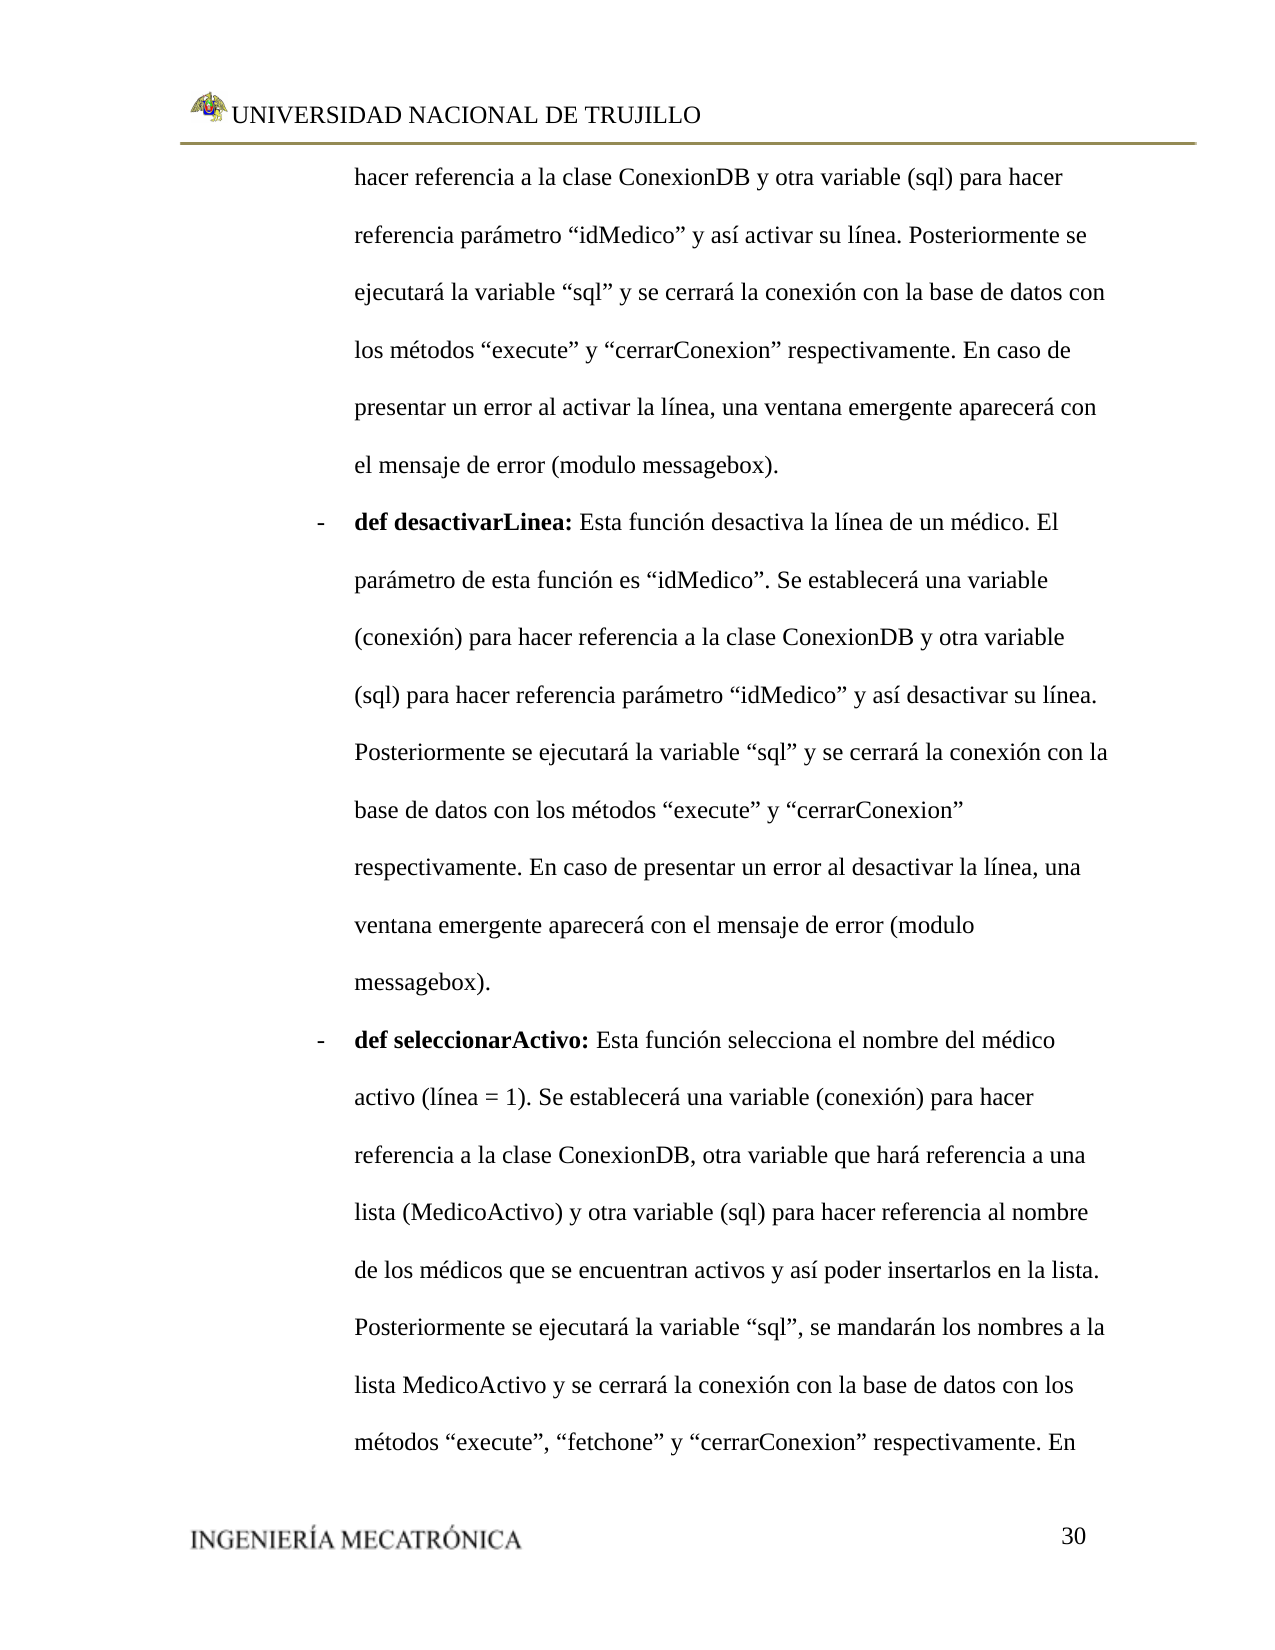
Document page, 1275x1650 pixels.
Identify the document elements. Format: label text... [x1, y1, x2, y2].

picture [176, 1509, 569, 1570]
picture [190, 91, 228, 123]
list def desactivarLinea: Esta función desactiva la línea de un médico. El parámetro de esta función es “idMedico”. Se establecerá una variable (conexión) para hacer referencia a la clase ConexionDB y otra variable (sql) para hacer referencia parámetro “idMedico” y así desactivar su línea. Posteriormente se ejecutará la variable “sql” y se cerrará la conexión con la base de datos con los métodos “execute” y “cerrarConexion” respectivamente. En caso de presentar un error al desactivar la línea, una ventana emergente aparecerá con el mensaje de error (modulo messagebox). [317, 507, 1112, 996]
